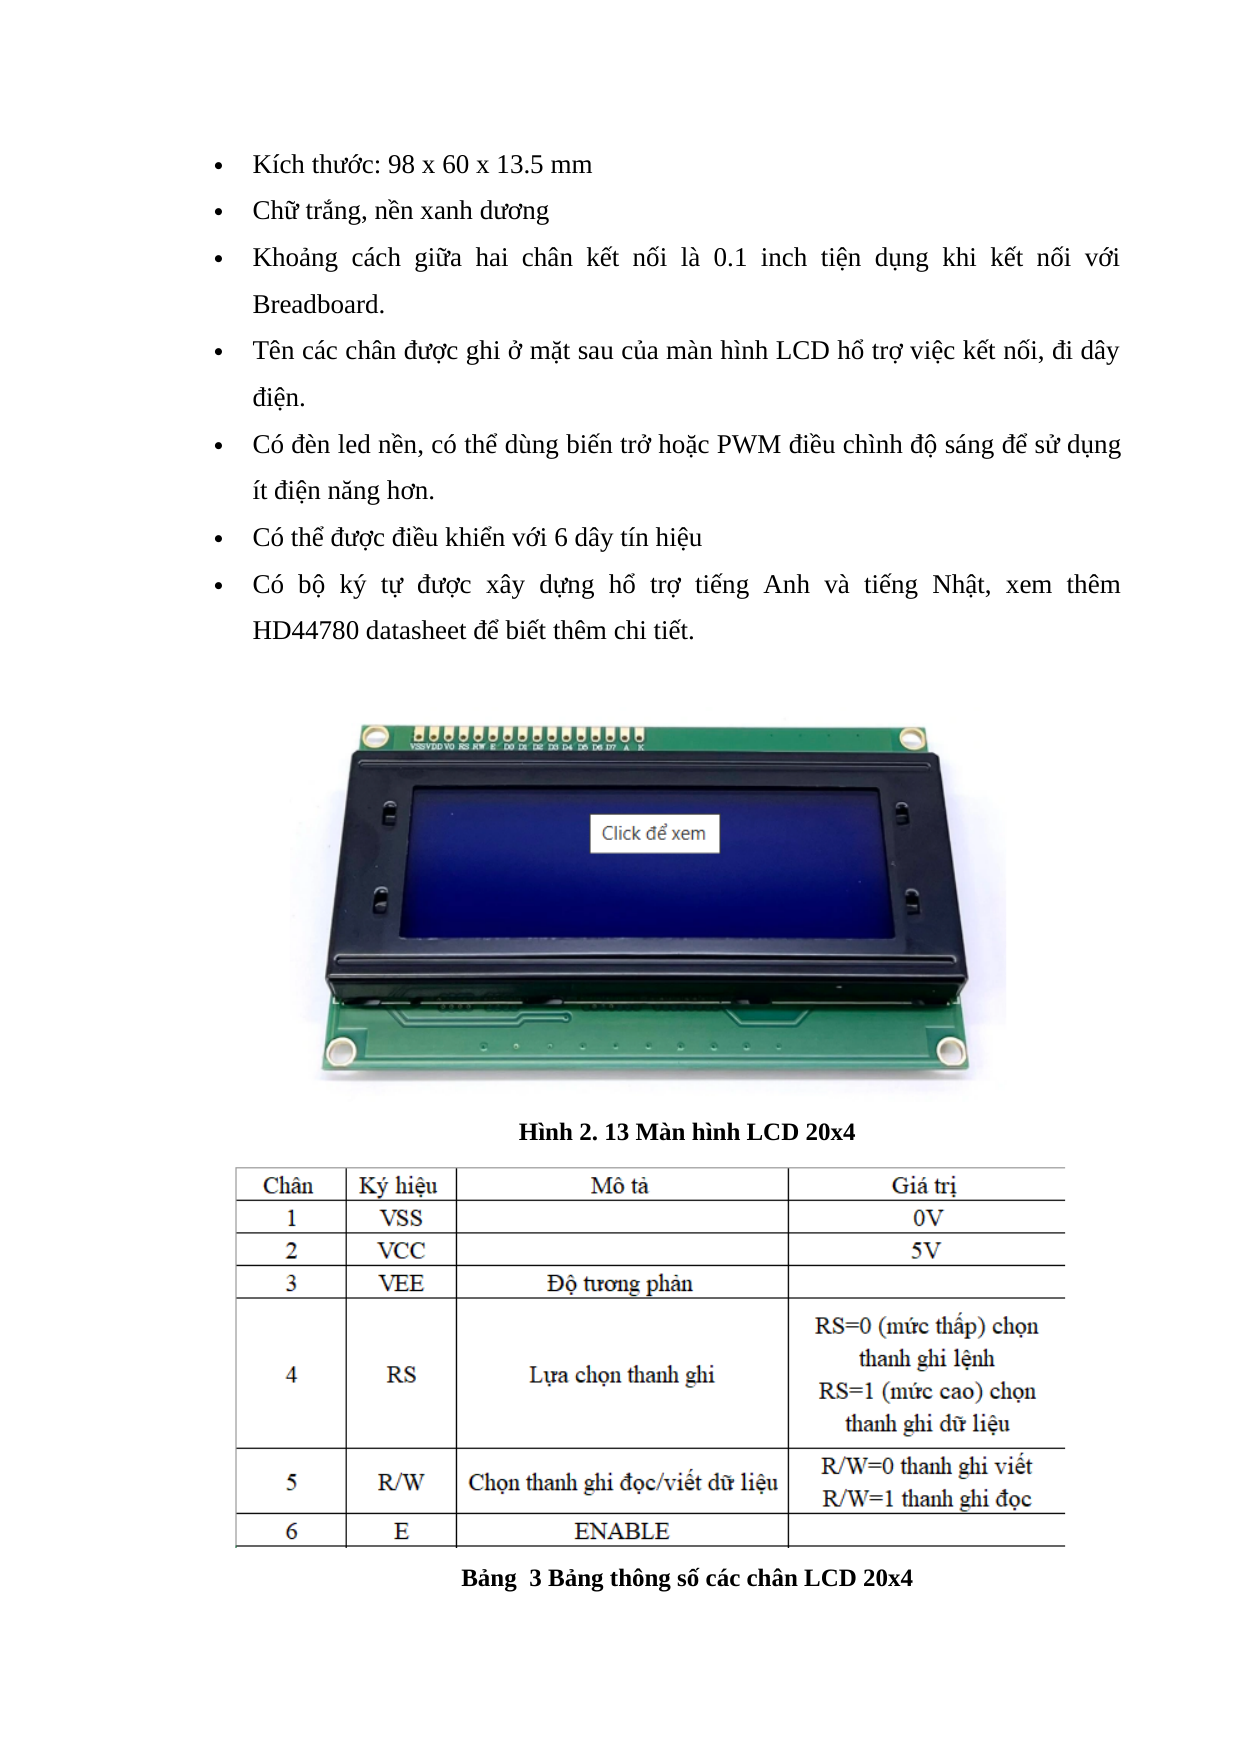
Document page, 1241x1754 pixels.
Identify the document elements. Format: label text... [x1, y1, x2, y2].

picture [289, 707, 1010, 1102]
list Chữ trắng, nền xanh dương [215, 194, 1122, 226]
list Có bộ ký tự được xây dựng hổ trợ tiếng Anh và tiếng Nhật, xem thêm HD44780 datasheet để biết thêm chi tiết. [215, 568, 1122, 646]
list Có đèn led nền, có thể dùng biến trở hoặc PWM điều chình độ sáng để sử dụng ít điện năng hơn. [215, 428, 1122, 506]
list Tên các chân được ghi ở mặt sau của màn hình LCD hổ trợ việc kết nối, đi dây điện. [215, 334, 1122, 412]
picture [233, 1166, 1066, 1548]
text Bảng 3 Bảng thông số các chân LCD 20x4 [177, 1563, 1122, 1592]
list Kích thước: 98 x 60 x 13.5 mm [215, 148, 1122, 179]
list Có thể được điều khiển với 6 dây tín hiệu [215, 521, 1122, 552]
list Khoảng cách giữa hai chân kết nối là 0.1 inch tiện dụng khi kết nối với Breadboard. [215, 241, 1122, 319]
